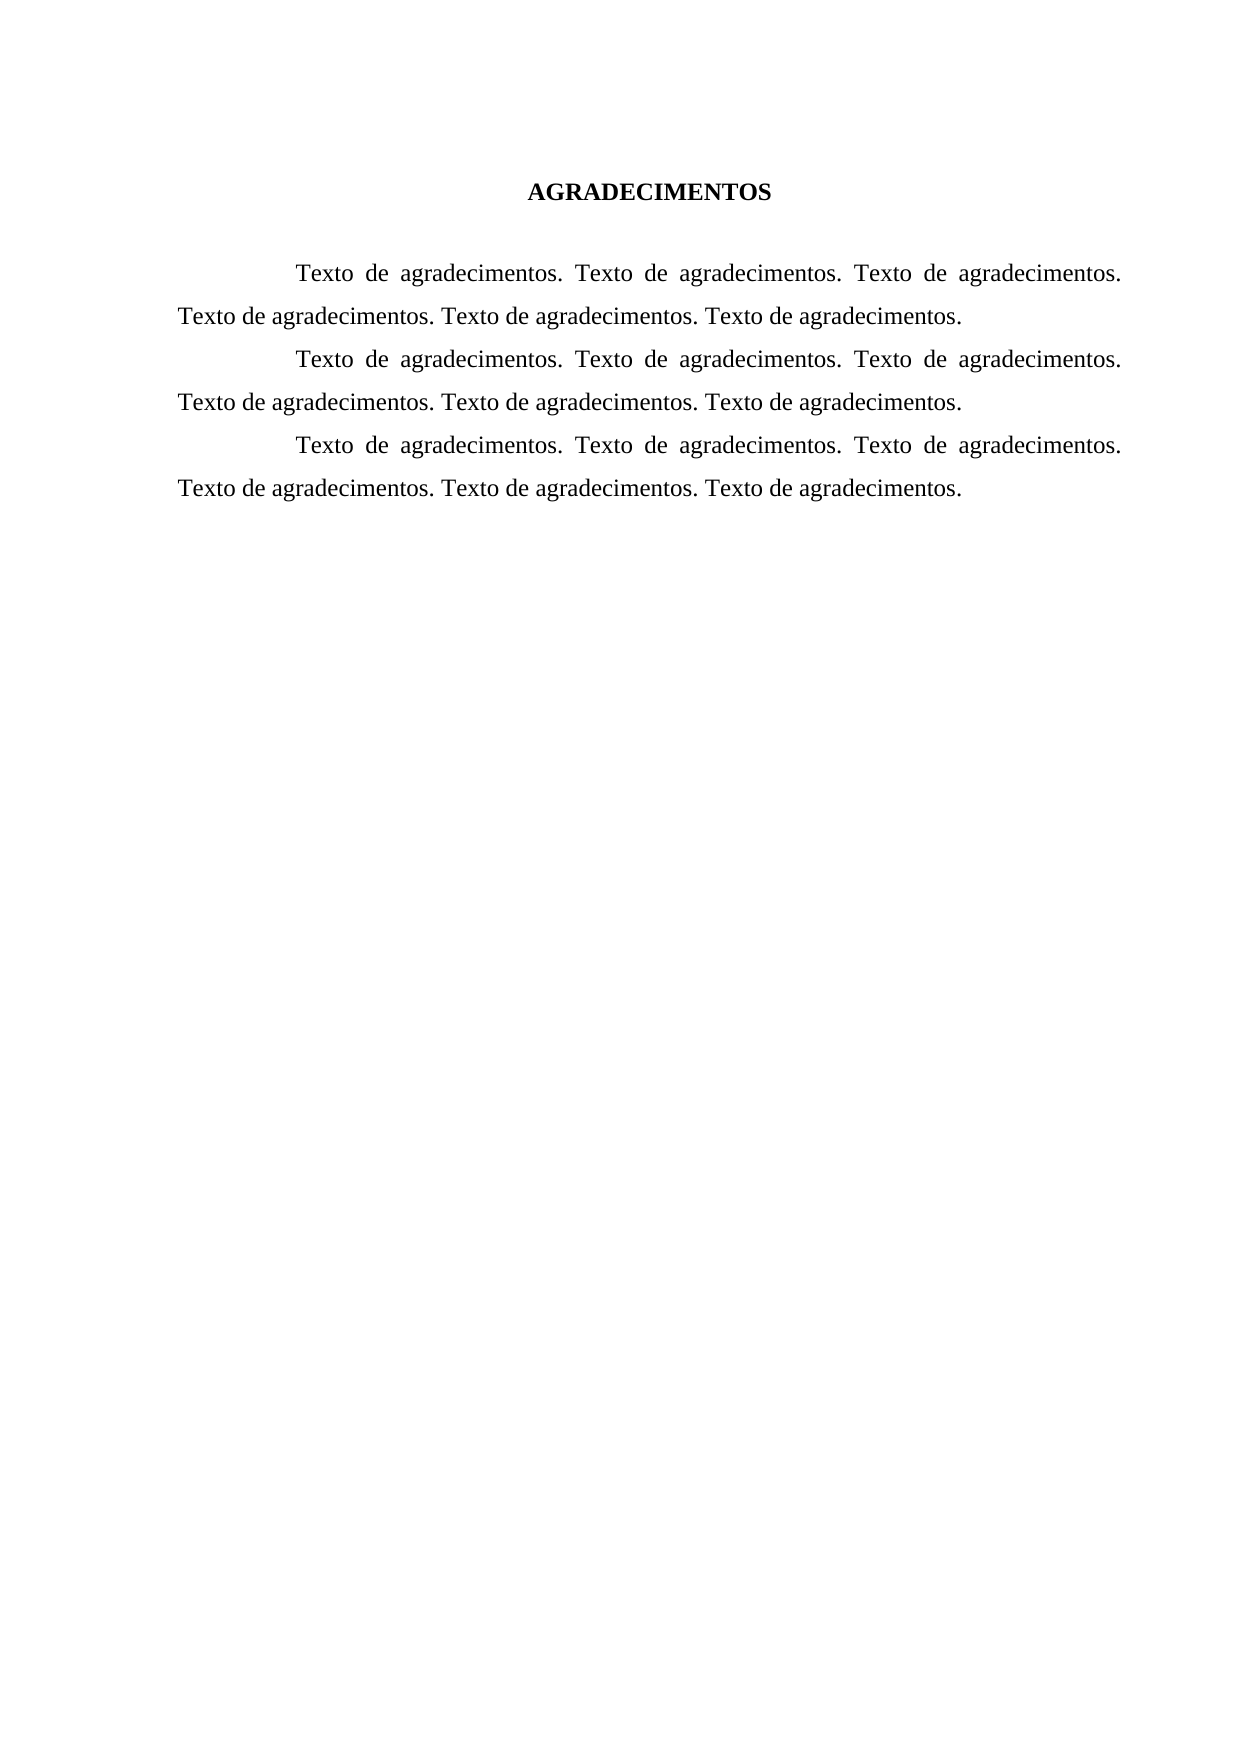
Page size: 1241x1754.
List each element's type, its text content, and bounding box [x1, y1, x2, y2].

text Texto de agradecimentos. Texto de agradecimentos. Texto de agradecimentos. Texto de agradecimentos. Texto de agradecimentos. Texto de agradecimentos. [177, 344, 1122, 416]
text agradecimentos [177, 177, 1122, 206]
text Texto de agradecimentos. Texto de agradecimentos. Texto de agradecimentos. Texto de agradecimentos. Texto de agradecimentos. Texto de agradecimentos. [177, 258, 1122, 330]
text Texto de agradecimentos. Texto de agradecimentos. Texto de agradecimentos. Texto de agradecimentos. Texto de agradecimentos. Texto de agradecimentos. [177, 430, 1122, 502]
